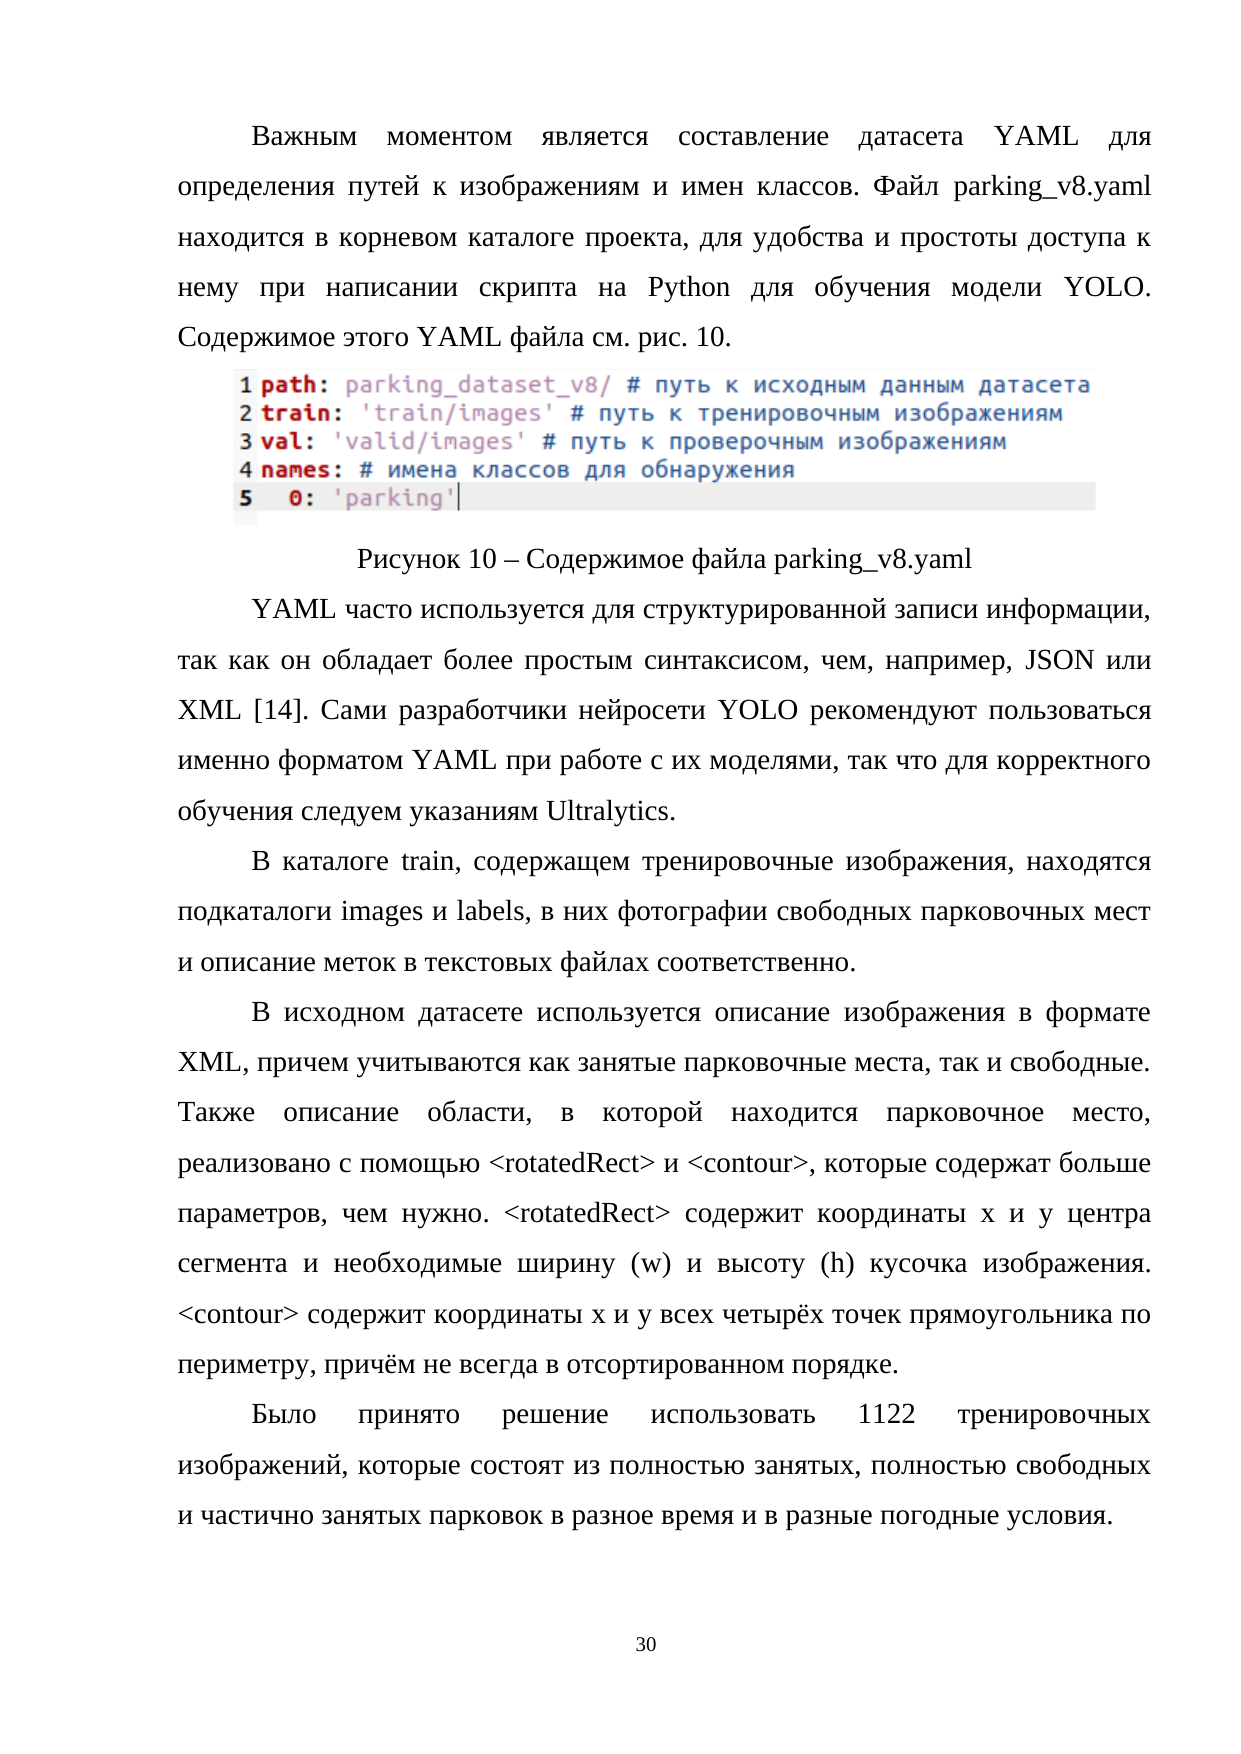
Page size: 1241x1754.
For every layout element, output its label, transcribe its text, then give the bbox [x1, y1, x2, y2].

picture [233, 369, 1096, 525]
text Рисунок 10 – Содержимое файла parking_v8.yaml [177, 541, 1152, 575]
text В исходном датасете используется описание изображения в формате XML, причем учитываются как занятые парковочные места, так и свободные. Также описание области, в которой находится парковочное место, реализовано с помощью <rotatedRect> и <contour>, которые содержат больше параметров, чем нужно. <rotatedRect> содержит координаты x и y центра сегмента и необходимые ширину (w) и высоту (h) кусочка изображения. <contour> содержит координаты x и y всех четырёх точек прямоугольника по периметру, причём не всегда в отсортированном порядке. [177, 994, 1152, 1380]
text Было принято решение использовать 1122 тренировочных изображений, которые состоят из полностью занятых, полностью свободных и частично занятых парковок в разное время и в разные погодные условия. [177, 1396, 1152, 1531]
text YAML часто используется для структурированной записи информации, так как он обладает более простым синтаксисом, чем, например, JSON или XML [14]. Сами разработчики нейросети YOLO рекомендуют пользоваться именно форматом YAML при работе с их моделями, так что для корректного обучения следуем указаниям Ultralytics. [177, 591, 1152, 826]
text В каталоге train, содержащем тренировочные изображения, находятся подкаталоги images и labels, в них фотографии свободных парковочных мест и описание меток в текстовых файлах соответственно. [177, 843, 1152, 977]
text Важным моментом является составление датасета YAML для определения путей к изображениям и имен классов. Файл parking_v8.yaml находится в корневом каталоге проекта, для удобства и простоты доступа к нему при написании скрипта на Python для обучения модели YOLO. Содержимое этого YAML файла см. рис. 10. [177, 118, 1152, 353]
